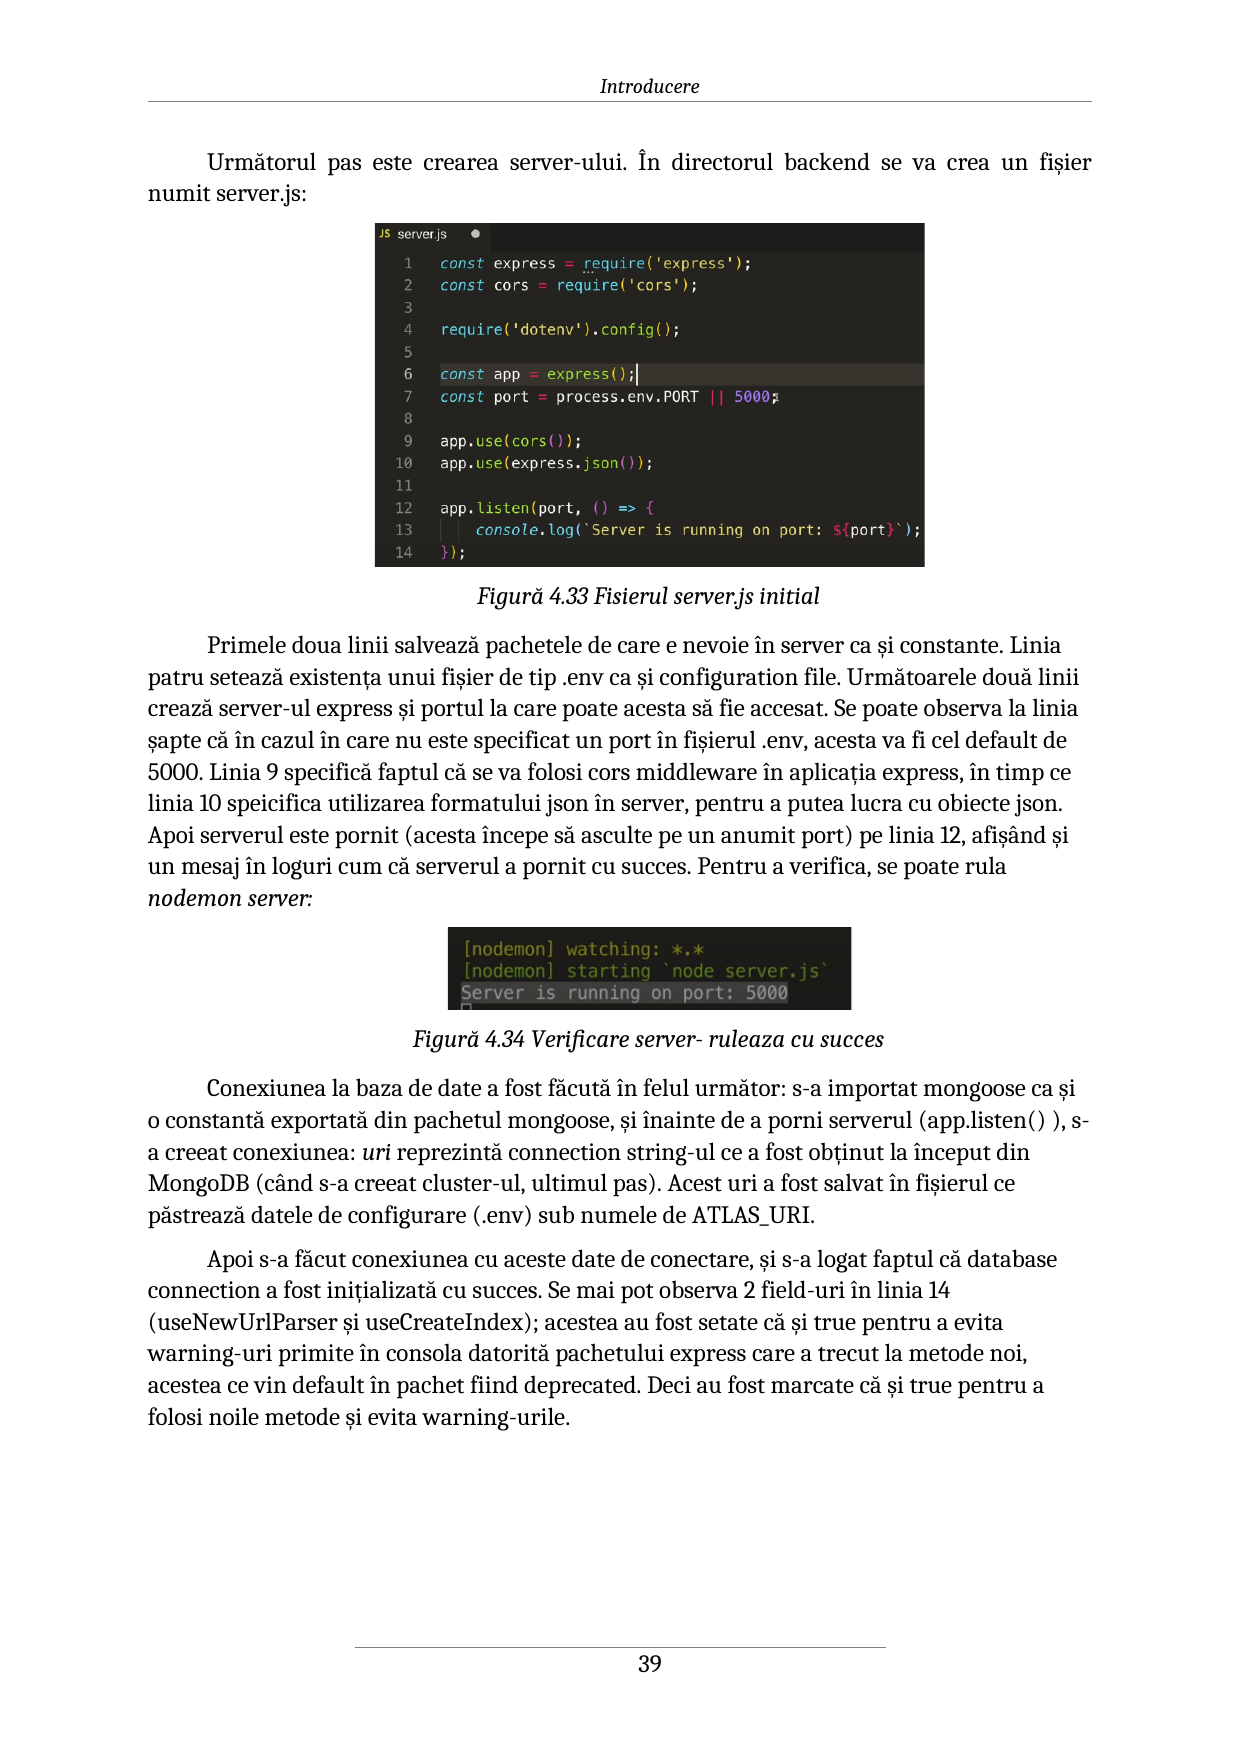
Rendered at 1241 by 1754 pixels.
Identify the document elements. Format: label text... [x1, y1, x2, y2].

picture [447, 927, 852, 1010]
text Următorul pas este crearea server-ului. În directorul backend se va crea un fișier numit server.js: [148, 148, 1092, 208]
text Primele doua linii salvează pachetele de care e nevoie în server ca și constante. Linia patru setează existența unui fișier de tip .env ca și configuration file. Următoarele două linii crează server-ul express și portul la care poate acesta să fie accesat. Se poate observa la linia șapte că în cazul în care nu este specificat un port în fișierul .env, acesta va fi cel default de 5000. Linia 9 specifică faptul că se va folosi cors middleware în aplicația express, în timp ce linia 10 speicifica utilizarea formatului json în server, pentru a putea lucra cu obiecte json. Apoi serverul este pornit (acesta începe să asculte pe un anumit port) pe linia 12, afișând și un mesaj în loguri cum că serverul a pornit cu succes. Pentru a verifica, se poate rula nodemon server: [148, 631, 1092, 912]
picture [374, 223, 925, 567]
text Apoi s-a făcut conexiunea cu aceste date de conectare, și s-a logat faptul că database connection a fost inițializată cu succes. Se mai pot observa 2 field-uri în linia 14 (useNewUrlParser și useCreateIndex); acestea au fost setate că și true pentru a evita warning-uri primite în consola datorită pachetului express care a trecut la metode noi, acestea ce vin default în pachet fiind deprecated. Deci au fost marcate că și true pentru a folosi noile metode și evita warning-urile. [148, 1244, 1092, 1431]
text Conexiunea la baza de date a fost făcută în felul următor: s-a importat mongoose ca și o constantă exportată din pachetul mongoose, și înainte de a porni serverul (app.listen() ), s-a creeat conexiunea: uri reprezintă connection string-ul ce a fost obținut la început din MongoDB (când s-a creeat cluster-ul, ultimul pas). Acest uri a fost salvat în fișierul ce păstrează datele de configurare (.env) sub numele de ATLAS_URI. [148, 1074, 1092, 1229]
